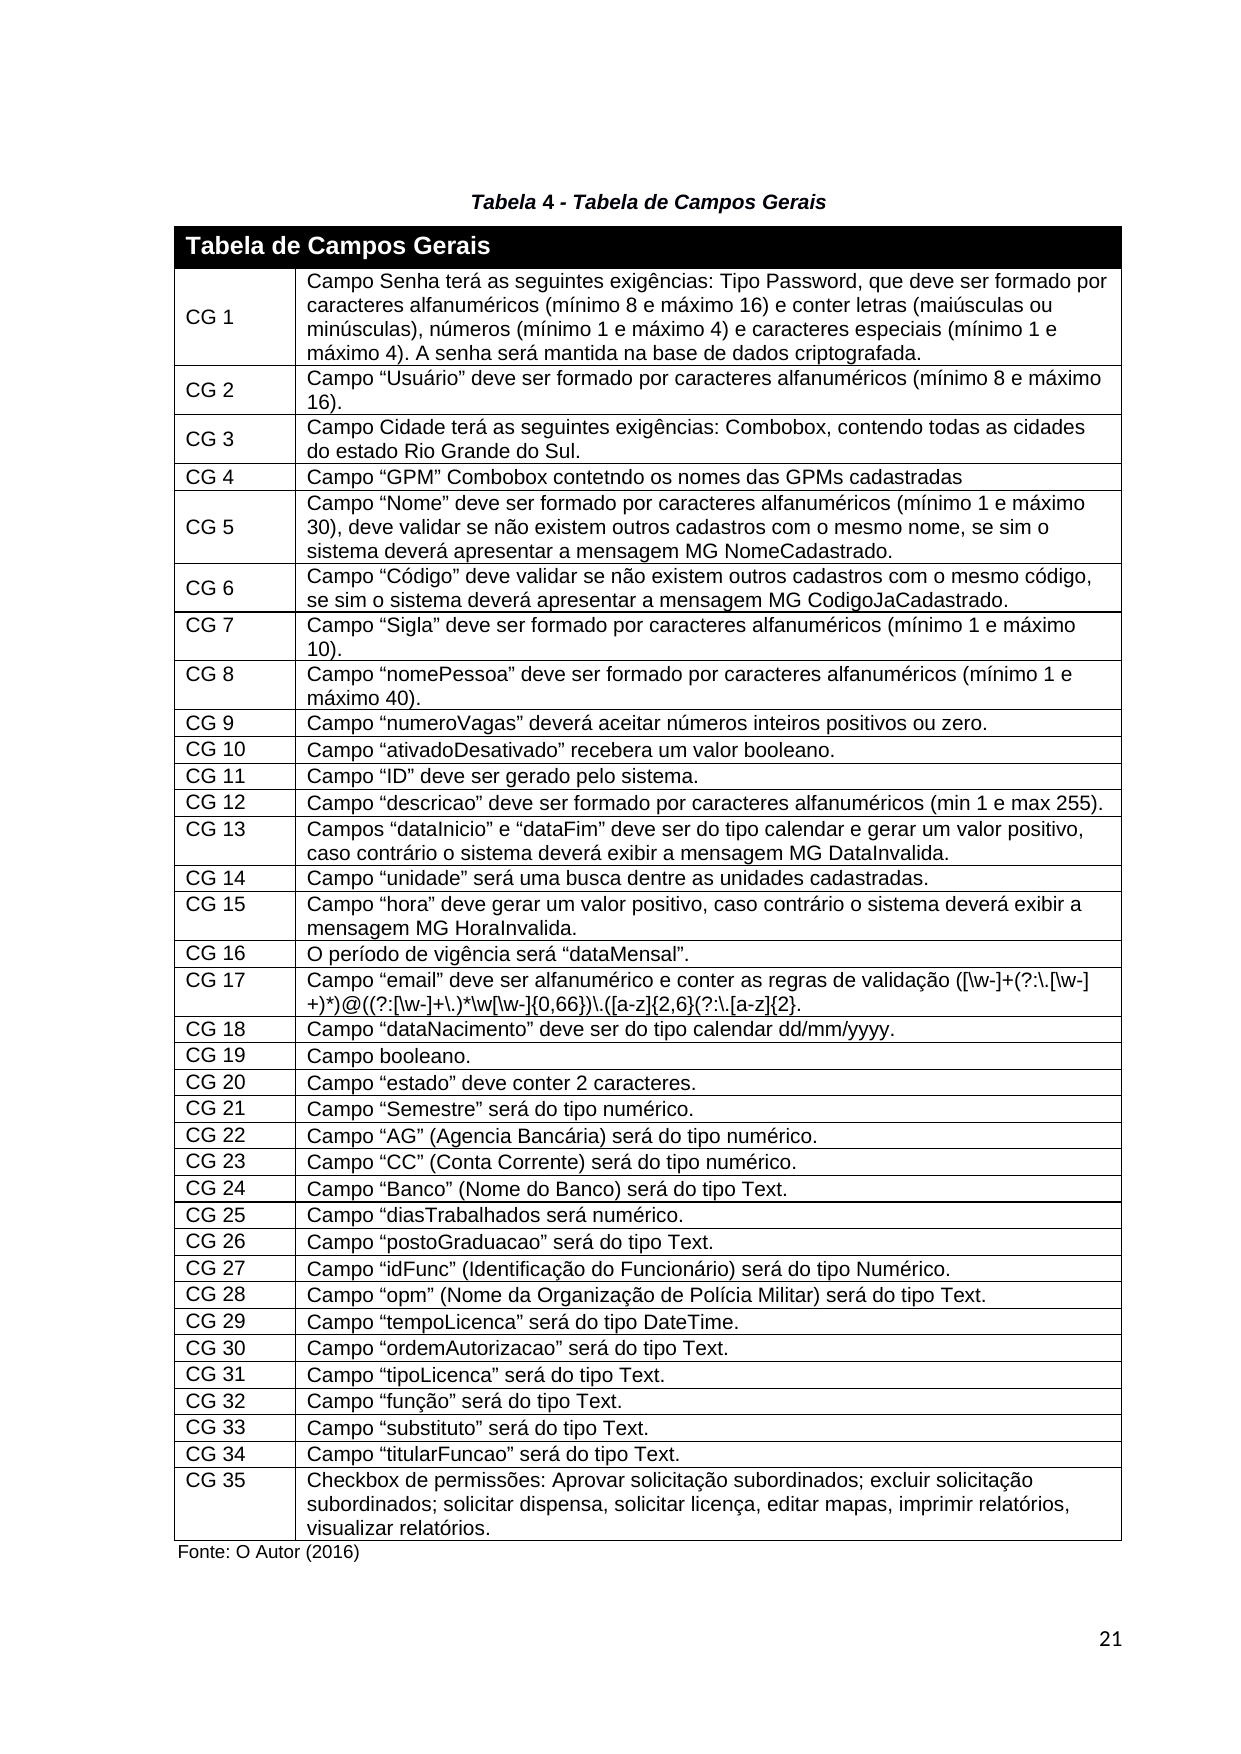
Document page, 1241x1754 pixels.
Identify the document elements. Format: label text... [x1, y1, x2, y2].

table_cell CG 2 [175, 366, 295, 414]
text Fonte: O Autor (2016) [177, 1541, 1157, 1563]
table_cell Campo “tempoLicenca” será do tipo DateTime. [296, 1309, 1121, 1334]
table_cell Campos “dataInicio” e “dataFim” deve ser do tipo calendar e gerar um valor positivo, caso contrário o sistema deverá exibir a mensagem MG DataInvalida. [296, 817, 1121, 864]
table_cell CG 26 [175, 1229, 295, 1254]
table_cell CG 12 [175, 790, 295, 816]
table_cell CG 20 [175, 1070, 295, 1095]
table_cell CG 10 [175, 737, 295, 762]
table_cell CG 33 [175, 1415, 295, 1441]
table_cell Campo “nomePessoa” deve ser formado por caracteres alfanuméricos (mínimo 1 e máximo 40). [296, 661, 1121, 709]
table_cell CG 7 [175, 613, 295, 660]
table_cell CG 22 [175, 1123, 295, 1148]
table_cell CG 23 [175, 1149, 295, 1175]
table_cell Campo “Nome” deve ser formado por caracteres alfanuméricos (mínimo 1 e máximo 30), deve validar se não existem outros cadastros com o mesmo nome, se sim o sistema deverá apresentar a mensagem MG NomeCadastrado. [296, 491, 1121, 562]
table_cell Campo “hora” deve gerar um valor positivo, caso contrário o sistema deverá exibir a mensagem MG HoraInvalida. [296, 892, 1121, 940]
table_cell Campo “GPM” Combobox contetndo os nomes das GPMs cadastradas [296, 464, 1121, 489]
table_cell Campo booleano. [296, 1043, 1121, 1069]
table_cell Campo “titularFuncao” será do tipo Text. [296, 1442, 1121, 1467]
table_cell Campo “opm” (Nome da Organização de Polícia Militar) será do tipo Text. [296, 1282, 1121, 1308]
table_cell CG 16 [175, 941, 295, 967]
table_cell Campo “Usuário” deve ser formado por caracteres alfanuméricos (mínimo 8 e máximo 16). [296, 366, 1121, 414]
table_cell CG 35 [175, 1468, 295, 1540]
table_cell Campo “diasTrabalhados será numérico. [296, 1203, 1121, 1228]
table_cell CG 30 [175, 1335, 295, 1361]
table_cell Campo “email” deve ser alfanumérico e conter as regras de validação ([\w-]+(?:\.[\w-]+)*)@((?:[\w-]+\.)*\w[\w-]{0,66})\.([a-z]{2,6}(?:\.[a-z]{2}. [296, 968, 1121, 1016]
table_cell CG 32 [175, 1389, 295, 1414]
table_cell CG 5 [175, 491, 295, 562]
table_cell CG 19 [175, 1043, 295, 1069]
table_cell Campo “CC” (Conta Corrente) será do tipo numérico. [296, 1149, 1121, 1175]
table_cell Campo “ordemAutorizacao” será do tipo Text. [296, 1335, 1121, 1361]
table_cell Campo “AG” (Agencia Bancária) será do tipo numérico. [296, 1123, 1121, 1148]
table_cell CG 34 [175, 1442, 295, 1467]
table_cell Campo “estado” deve conter 2 caracteres. [296, 1070, 1121, 1095]
text Tabela 4 - Tabela de Campos Gerais [177, 190, 1122, 214]
table_cell Campo “ID” deve ser gerado pelo sistema. [296, 764, 1121, 789]
table_cell Campo “unidade” será uma busca dentre as unidades cadastradas. [296, 866, 1121, 891]
table_cell CG 14 [175, 866, 295, 891]
table_cell CG 6 [175, 564, 295, 611]
table_cell Checkbox de permissões: Aprovar solicitação subordinados; excluir solicitação subordinados; solicitar dispensa, solicitar licença, editar mapas, imprimir relatórios, visualizar relatórios. [296, 1468, 1121, 1540]
table_cell Campo “tipoLicenca” será do tipo Text. [296, 1362, 1121, 1387]
table_cell CG 27 [175, 1256, 295, 1281]
table_cell Campo “descricao” deve ser formado por caracteres alfanuméricos (min 1 e max 255). [296, 790, 1121, 816]
table_cell CG 29 [175, 1309, 295, 1334]
table_cell CG 31 [175, 1362, 295, 1387]
table_header Tabela de Campos Gerais [175, 227, 1121, 268]
table_cell CG 4 [175, 464, 295, 489]
table_cell Campo “idFunc” (Identificação do Funcionário) será do tipo Numérico. [296, 1256, 1121, 1281]
table_cell O período de vigência será “dataMensal”. [296, 941, 1121, 967]
table_cell Campo “Sigla” deve ser formado por caracteres alfanuméricos (mínimo 1 e máximo 10). [296, 613, 1121, 660]
table_cell Campo Cidade terá as seguintes exigências: Combobox, contendo todas as cidades do estado Rio Grande do Sul. [296, 415, 1121, 463]
table_cell Campo “postoGraduacao” será do tipo Text. [296, 1229, 1121, 1254]
table_cell CG 13 [175, 817, 295, 864]
table_cell CG 8 [175, 661, 295, 709]
table_cell CG 9 [175, 710, 295, 736]
table_cell Campo “dataNacimento” deve ser do tipo calendar dd/mm/yyyy. [296, 1017, 1121, 1042]
table_cell CG 17 [175, 968, 295, 1016]
table_cell Campo “ativadoDesativado” recebera um valor booleano. [296, 737, 1121, 762]
table_cell CG 11 [175, 764, 295, 789]
table_cell Campo Senha terá as seguintes exigências: Tipo Password, que deve ser formado por caracteres alfanuméricos (mínimo 8 e máximo 16) e conter letras (maiúsculas ou minúsculas), números (mínimo 1 e máximo 4) e caracteres especiais (mínimo 1 e máximo 4). A senha será mantida na base de dados criptografada. [296, 269, 1121, 365]
table_cell CG 28 [175, 1282, 295, 1308]
table_cell CG 15 [175, 892, 295, 940]
table_cell CG 3 [175, 415, 295, 463]
table_cell Campo “Código” deve validar se não existem outros cadastros com o mesmo código, se sim o sistema deverá apresentar a mensagem MG CodigoJaCadastrado. [296, 564, 1121, 611]
table_cell Campo “função” será do tipo Text. [296, 1389, 1121, 1414]
table_cell CG 24 [175, 1176, 295, 1201]
table_cell CG 25 [175, 1203, 295, 1228]
table_cell Campo “Semestre” será do tipo numérico. [296, 1096, 1121, 1122]
table_cell CG 18 [175, 1017, 295, 1042]
table_cell Campo “Banco” (Nome do Banco) será do tipo Text. [296, 1176, 1121, 1201]
table_cell Campo “numeroVagas” deverá aceitar números inteiros positivos ou zero. [296, 710, 1121, 736]
table_cell CG 1 [175, 269, 295, 365]
table_cell CG 21 [175, 1096, 295, 1122]
table_cell Campo “substituto” será do tipo Text. [296, 1415, 1121, 1441]
